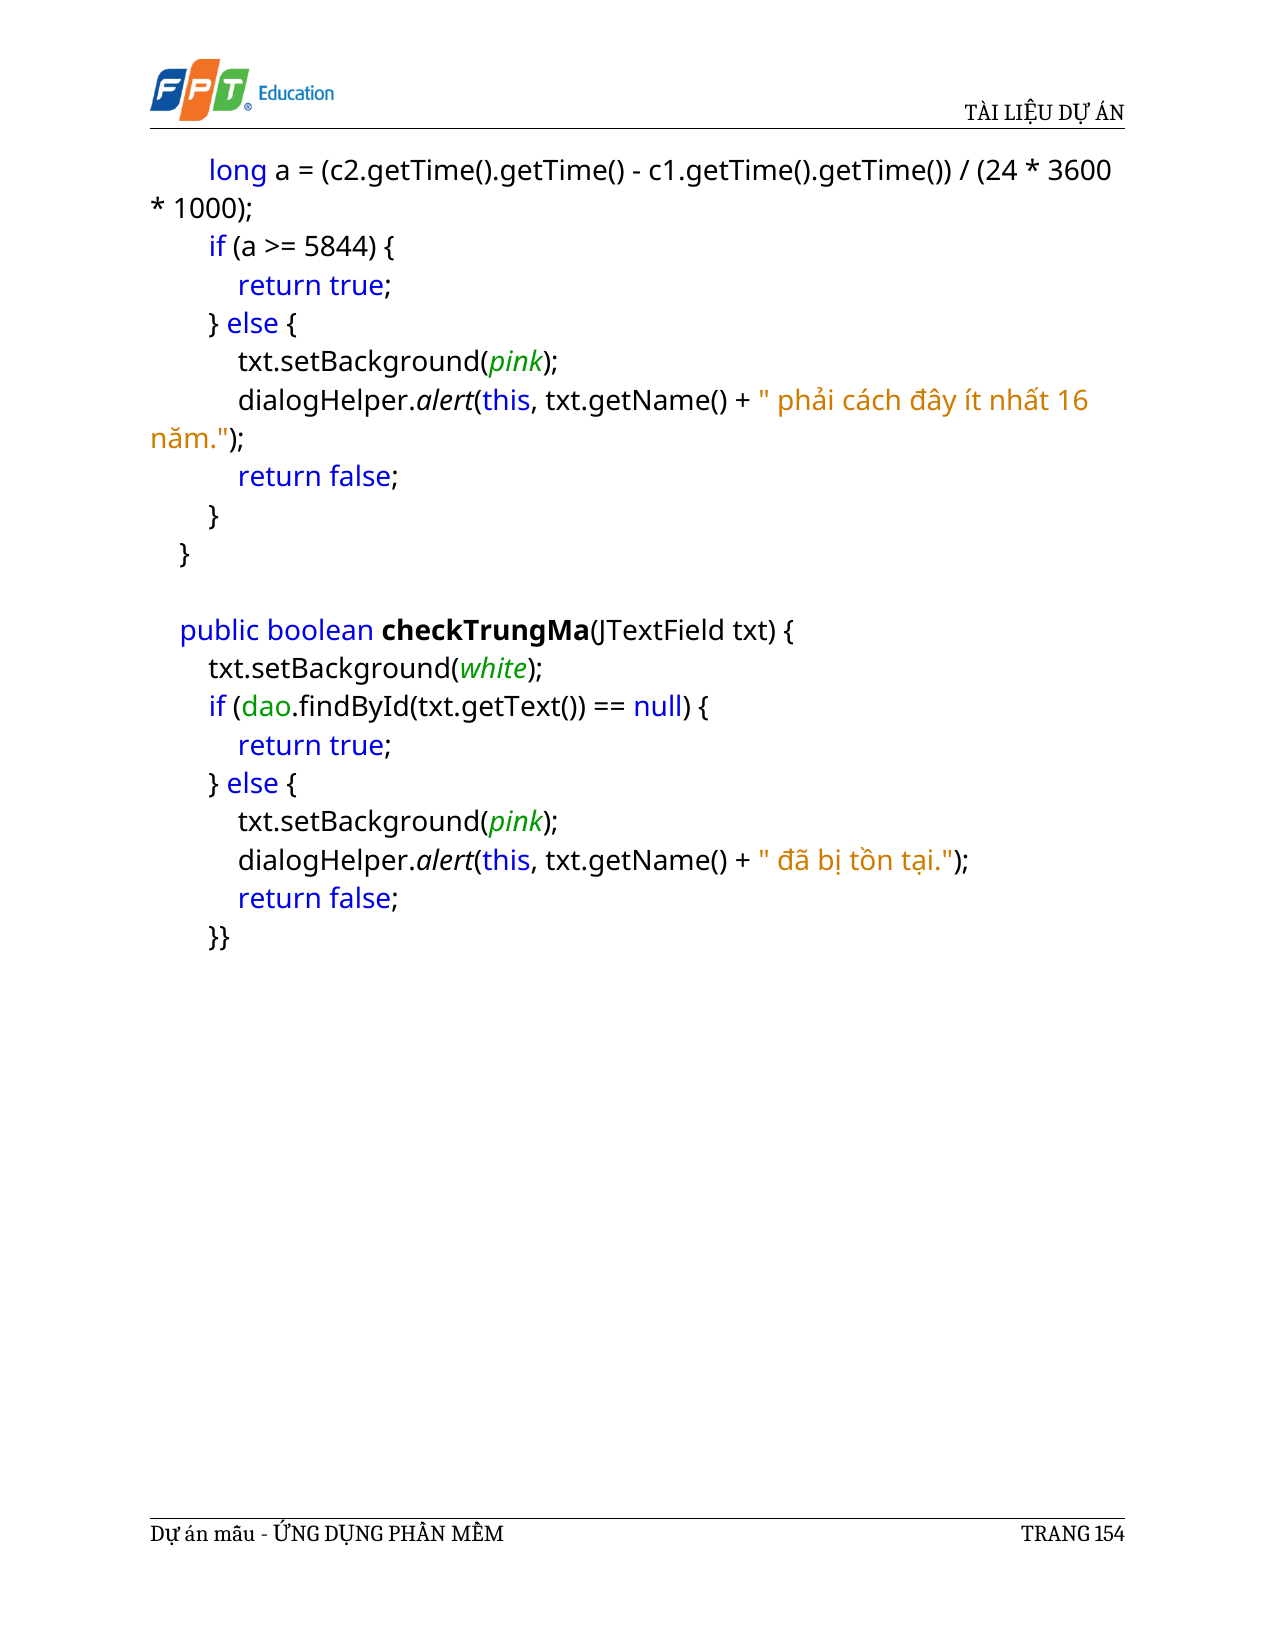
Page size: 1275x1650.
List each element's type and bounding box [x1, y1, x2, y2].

picture [150, 59, 336, 121]
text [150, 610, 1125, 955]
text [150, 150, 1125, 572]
